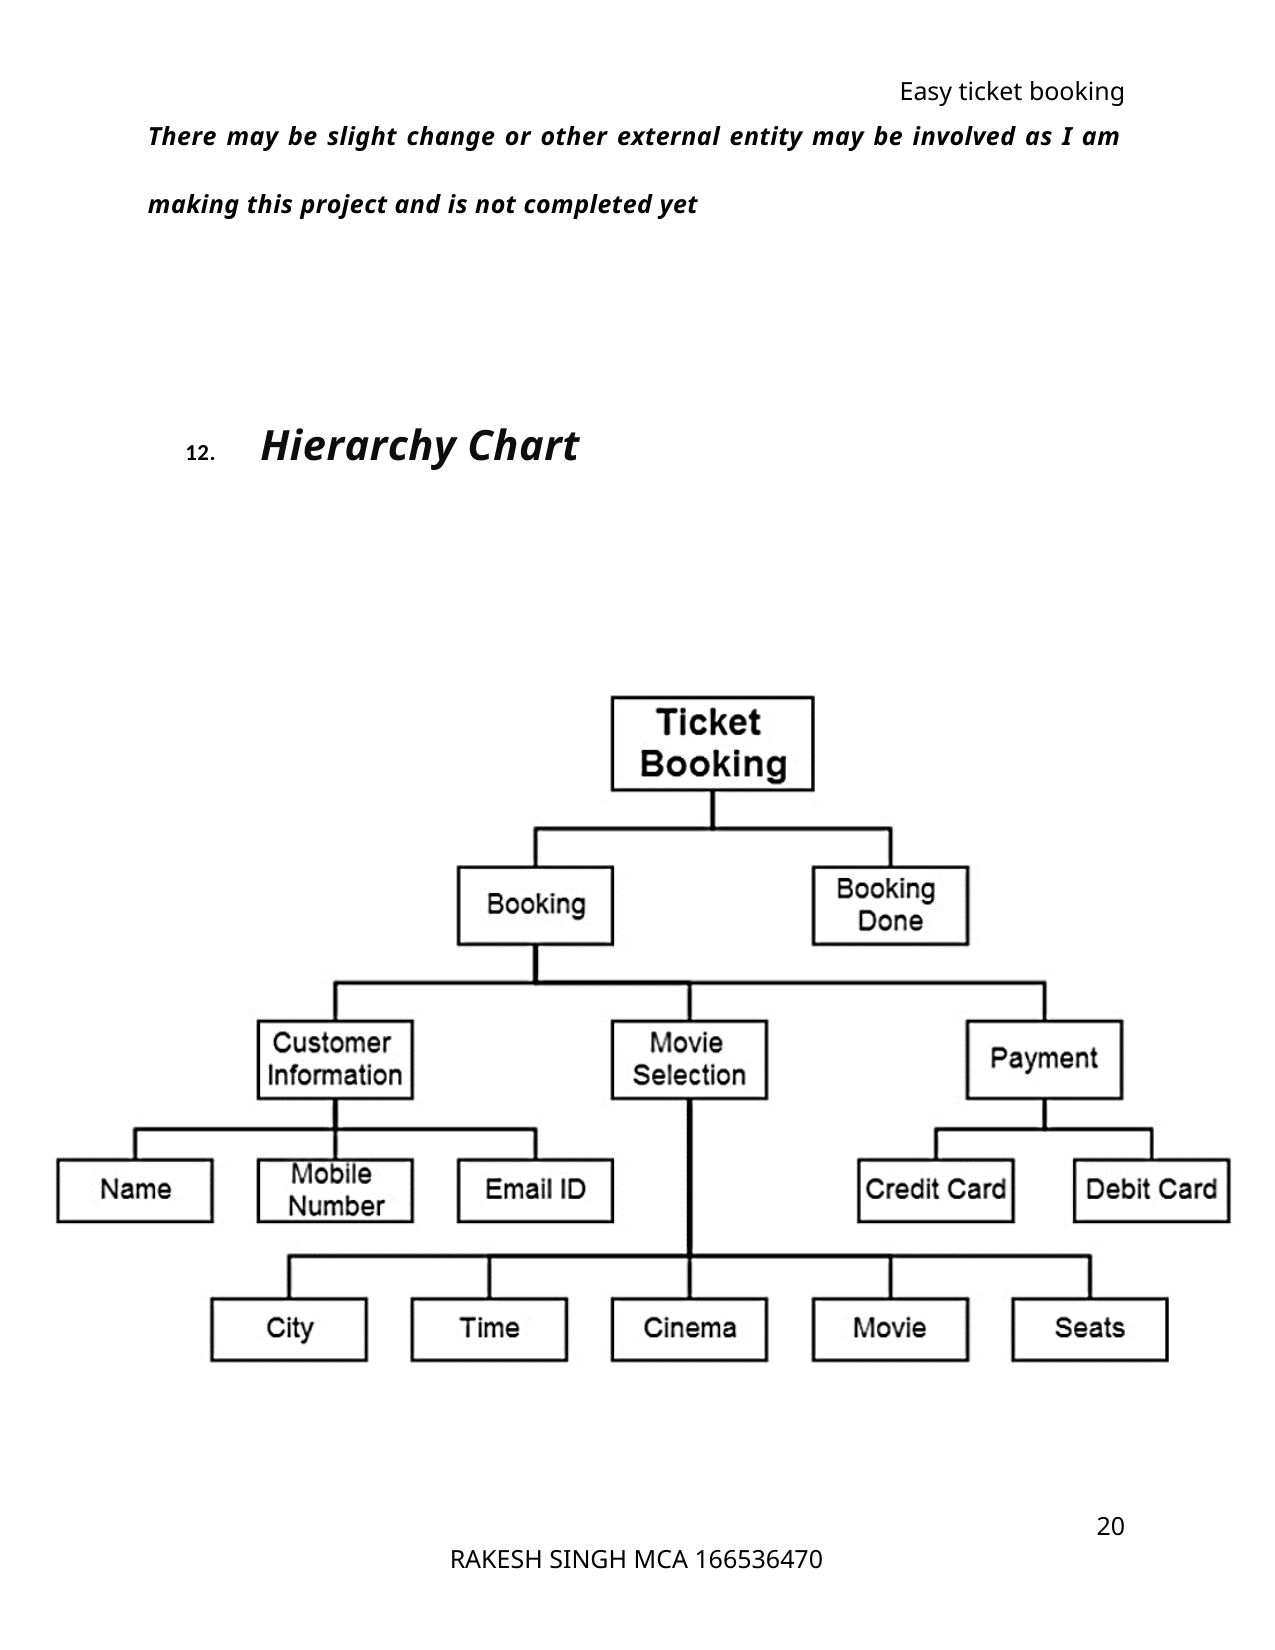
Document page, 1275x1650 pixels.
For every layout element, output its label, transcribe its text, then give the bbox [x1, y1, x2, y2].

picture [18, 668, 1275, 1424]
text There may be slight change or other external entity may be involved as I am making this project and is not completed yet [148, 118, 1125, 220]
subtitle Hierarchy Chart [185, 416, 1125, 472]
